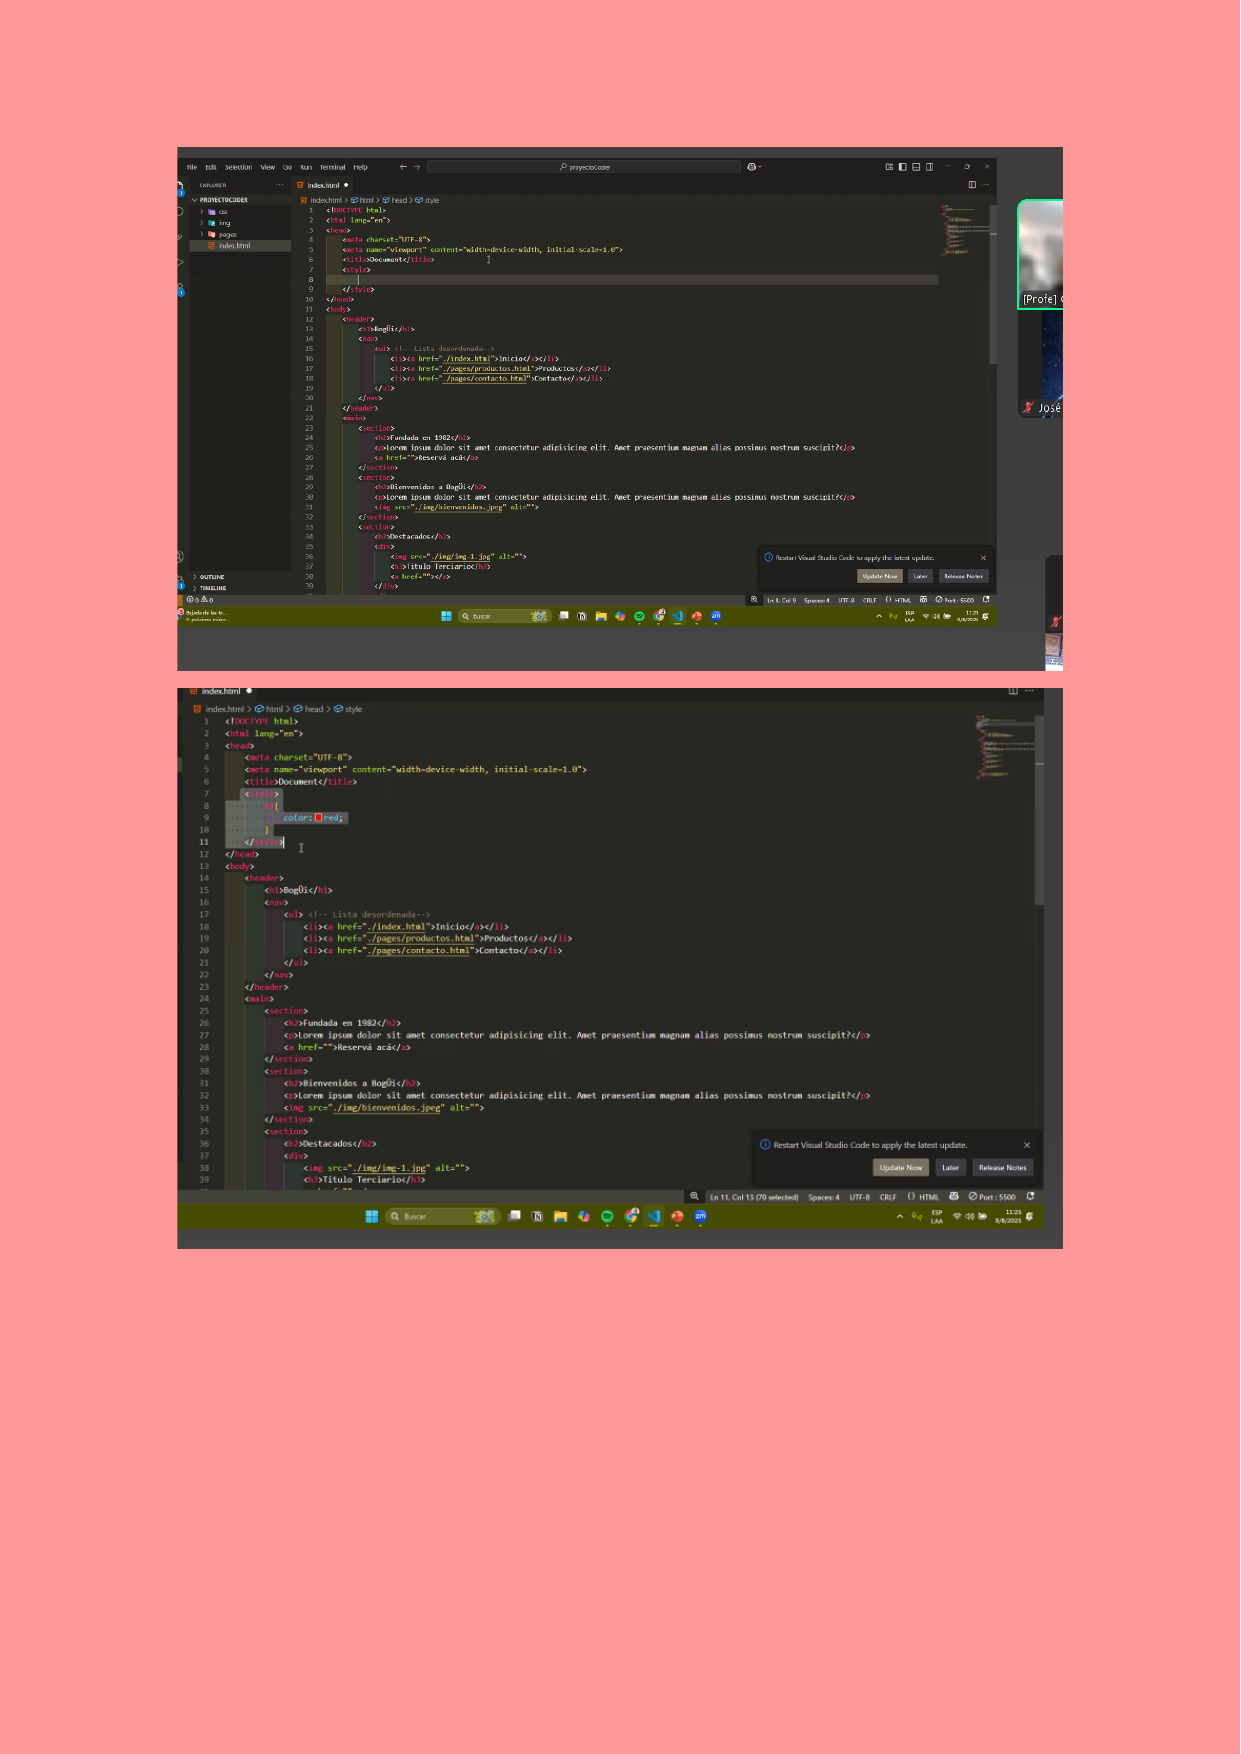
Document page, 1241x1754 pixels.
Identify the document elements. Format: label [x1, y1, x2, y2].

picture [177, 147, 1063, 671]
picture [177, 688, 1063, 1249]
